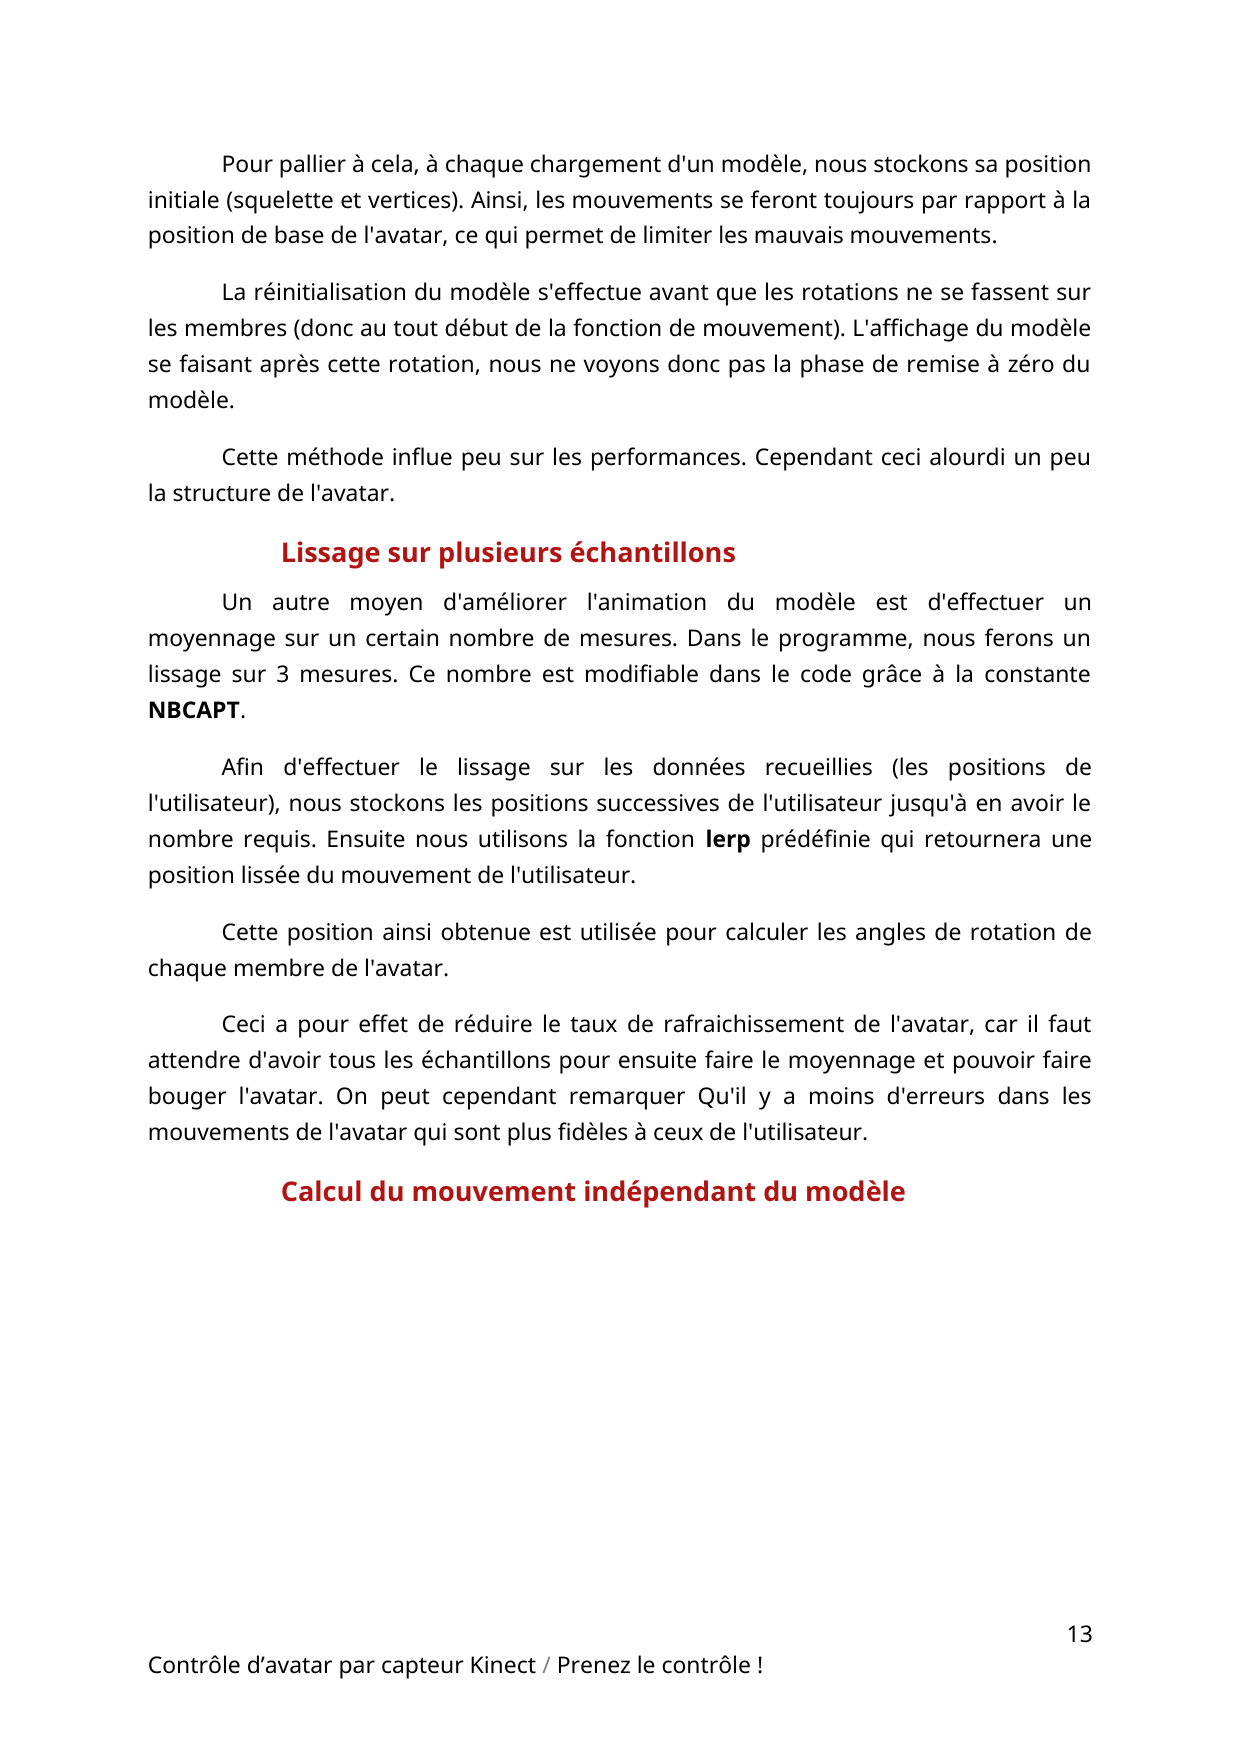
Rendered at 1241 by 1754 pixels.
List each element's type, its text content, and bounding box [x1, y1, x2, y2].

subtitle Calcul du mouvement indépendant du modèle [148, 1173, 1093, 1210]
subtitle Lissage sur plusieurs échantillons [148, 533, 1093, 570]
text Un autre moyen d'améliorer l'animation du modèle est d'effectuer un moyennage sur un certain nombre de mesures. Dans le programme, nous ferons un lissage sur 3 mesures. Ce nombre est modifiable dans le code grâce à la constante NBCAPT. [148, 586, 1093, 725]
text Afin d'effectuer le lissage sur les données recueillies (les positions de l'utilisateur), nous stockons les positions successives de l'utilisateur jusqu'à en avoir le nombre requis. Ensuite nous utilisons la fonction lerp prédéfinie qui retournera une position lissée du mouvement de l'utilisateur. [148, 751, 1093, 890]
text Pour pallier à cela, à chaque chargement d'un modèle, nous stockons sa position initiale (squelette et vertices). Ainsi, les mouvements se feront toujours par rapport à la position de base de l'avatar, ce qui permet de limiter les mauvais mouvements. [148, 148, 1093, 251]
text Cette position ainsi obtenue est utilisée pour calculer les angles de rotation de chaque membre de l'avatar. [148, 916, 1093, 983]
text La réinitialisation du modèle s'effectue avant que les rotations ne se fassent sur les membres (donc au tout début de la fonction de mouvement). L'affichage du modèle se faisant après cette rotation, nous ne voyons donc pas la phase de remise à zéro du modèle. [148, 276, 1093, 415]
text Ceci a pour effet de réduire le taux de rafraichissement de l'avatar, car il faut attendre d'avoir tous les échantillons pour ensuite faire le moyennage et pouvoir faire bouger l'avatar. On peut cependant remarquer Qu'il y a moins d'erreurs dans les mouvements de l'avatar qui sont plus fidèles à ceux de l'utilisateur. [148, 1008, 1093, 1147]
text Cette méthode influe peu sur les performances. Cependant ceci alourdi un peu la structure de l'avatar. [148, 441, 1093, 508]
